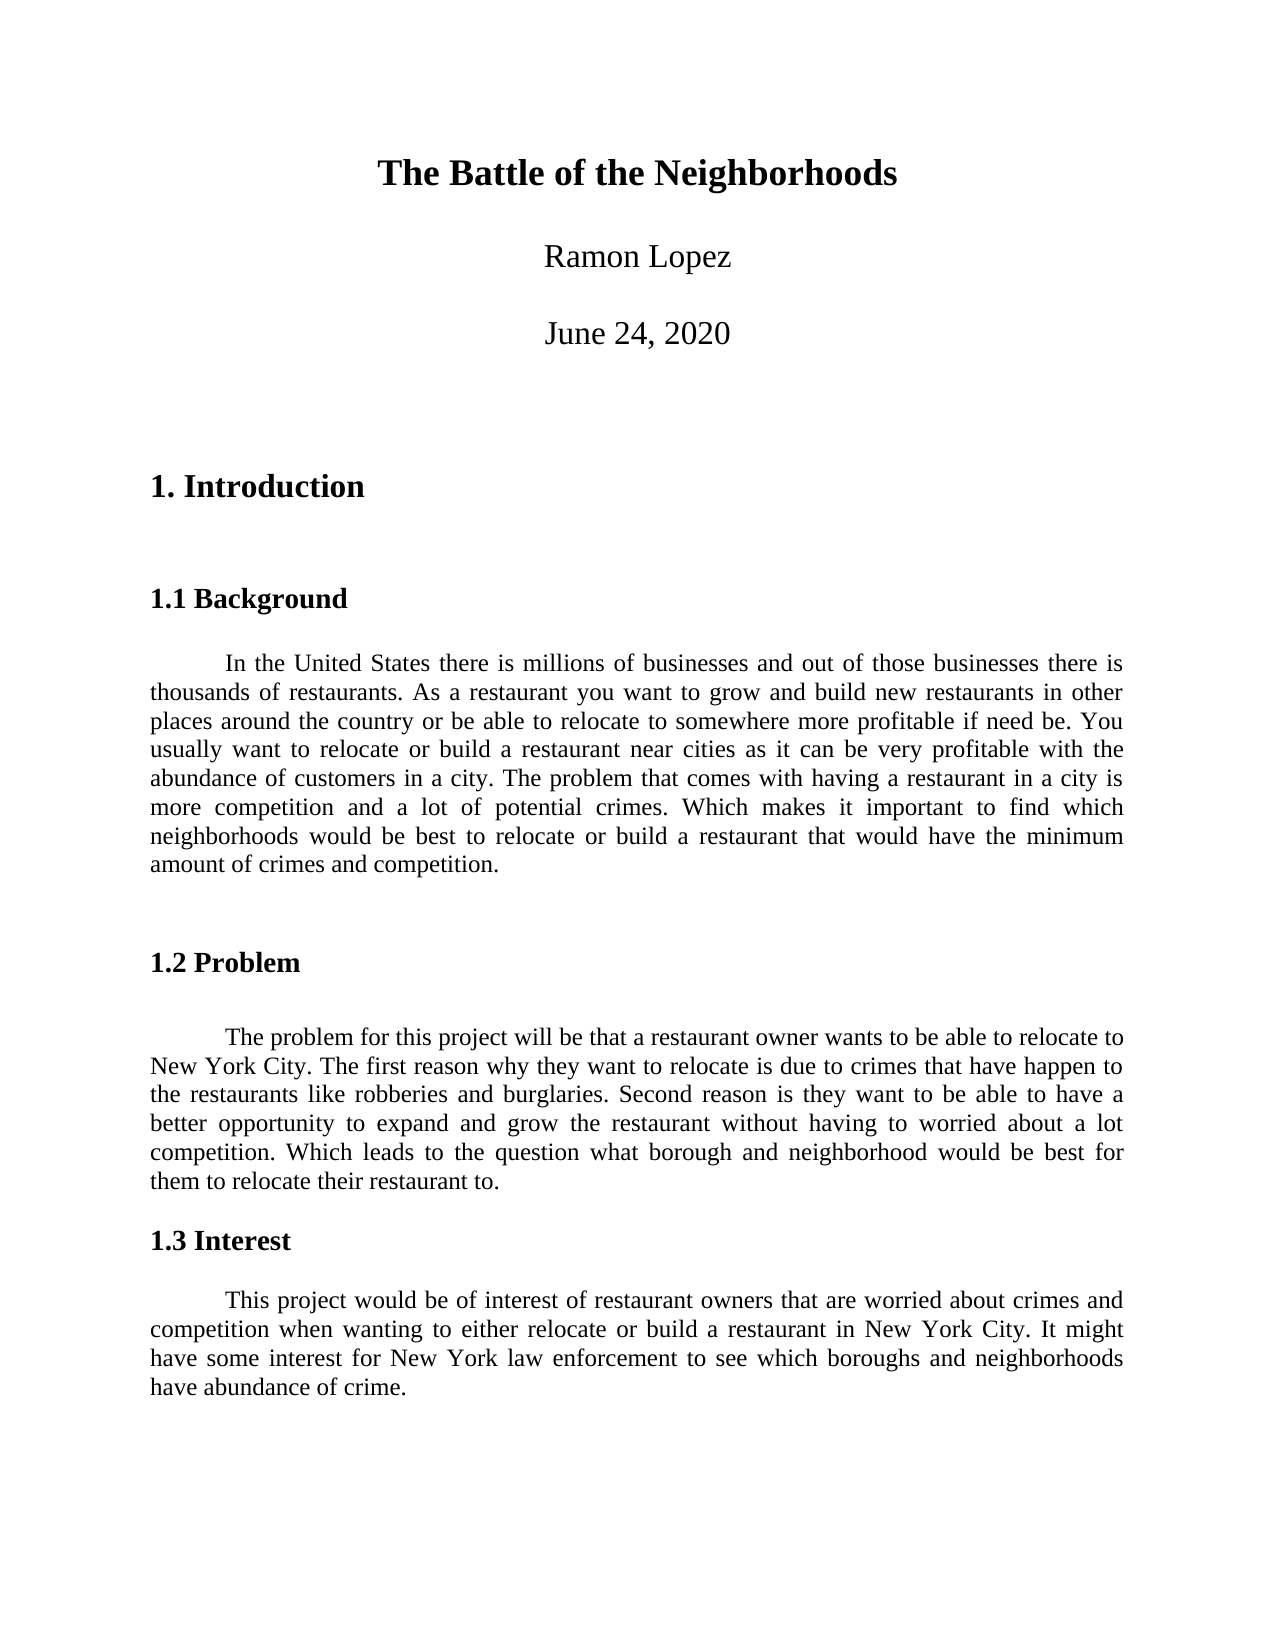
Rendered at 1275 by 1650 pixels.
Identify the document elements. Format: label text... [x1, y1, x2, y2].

text Ramon Lopez [150, 236, 1125, 274]
text 1.1 Background [150, 581, 1125, 615]
text 1. Introduction [150, 466, 1125, 504]
text June 24, 2020 [150, 313, 1125, 351]
text 1.3 Interest [150, 1223, 1125, 1257]
text The Battle of the Neighborhoods [150, 150, 1125, 193]
text 1.2 Problem [150, 945, 1125, 979]
text The problem for this project will be that a restaurant owner wants to be able to relocate to New York City. The first reason why they want to relocate is due to crimes that have happen to the restaurants like robberies and burglaries. Second reason is they want to be able to have a better opportunity to expand and grow the restaurant without having to worried about a lot competition. Which leads to the question what borough and neighborhood would be best for them to relocate their restaurant to. [150, 1022, 1125, 1194]
text In the United States there is millions of businesses and out of those businesses there is thousands of restaurants. As a restaurant you want to grow and build new restaurants in other places around the country or be able to relocate to somewhere more profitable if need be. You usually want to relocate or build a restaurant near cities as it can be very profitable with the abundance of customers in a city. The problem that comes with having a restaurant in a city is more competition and a lot of potential crimes. Which makes it important to find which neighborhoods would be best to relocate or build a restaurant that would have the minimum amount of crimes and competition. [150, 648, 1125, 878]
text This project would be of interest of restaurant owners that are worried about crimes and competition when wanting to either relocate or build a restaurant in New York City. It might have some interest for New York law enforcement to see which boroughs and neighborhoods have abundance of crime. [150, 1286, 1125, 1401]
